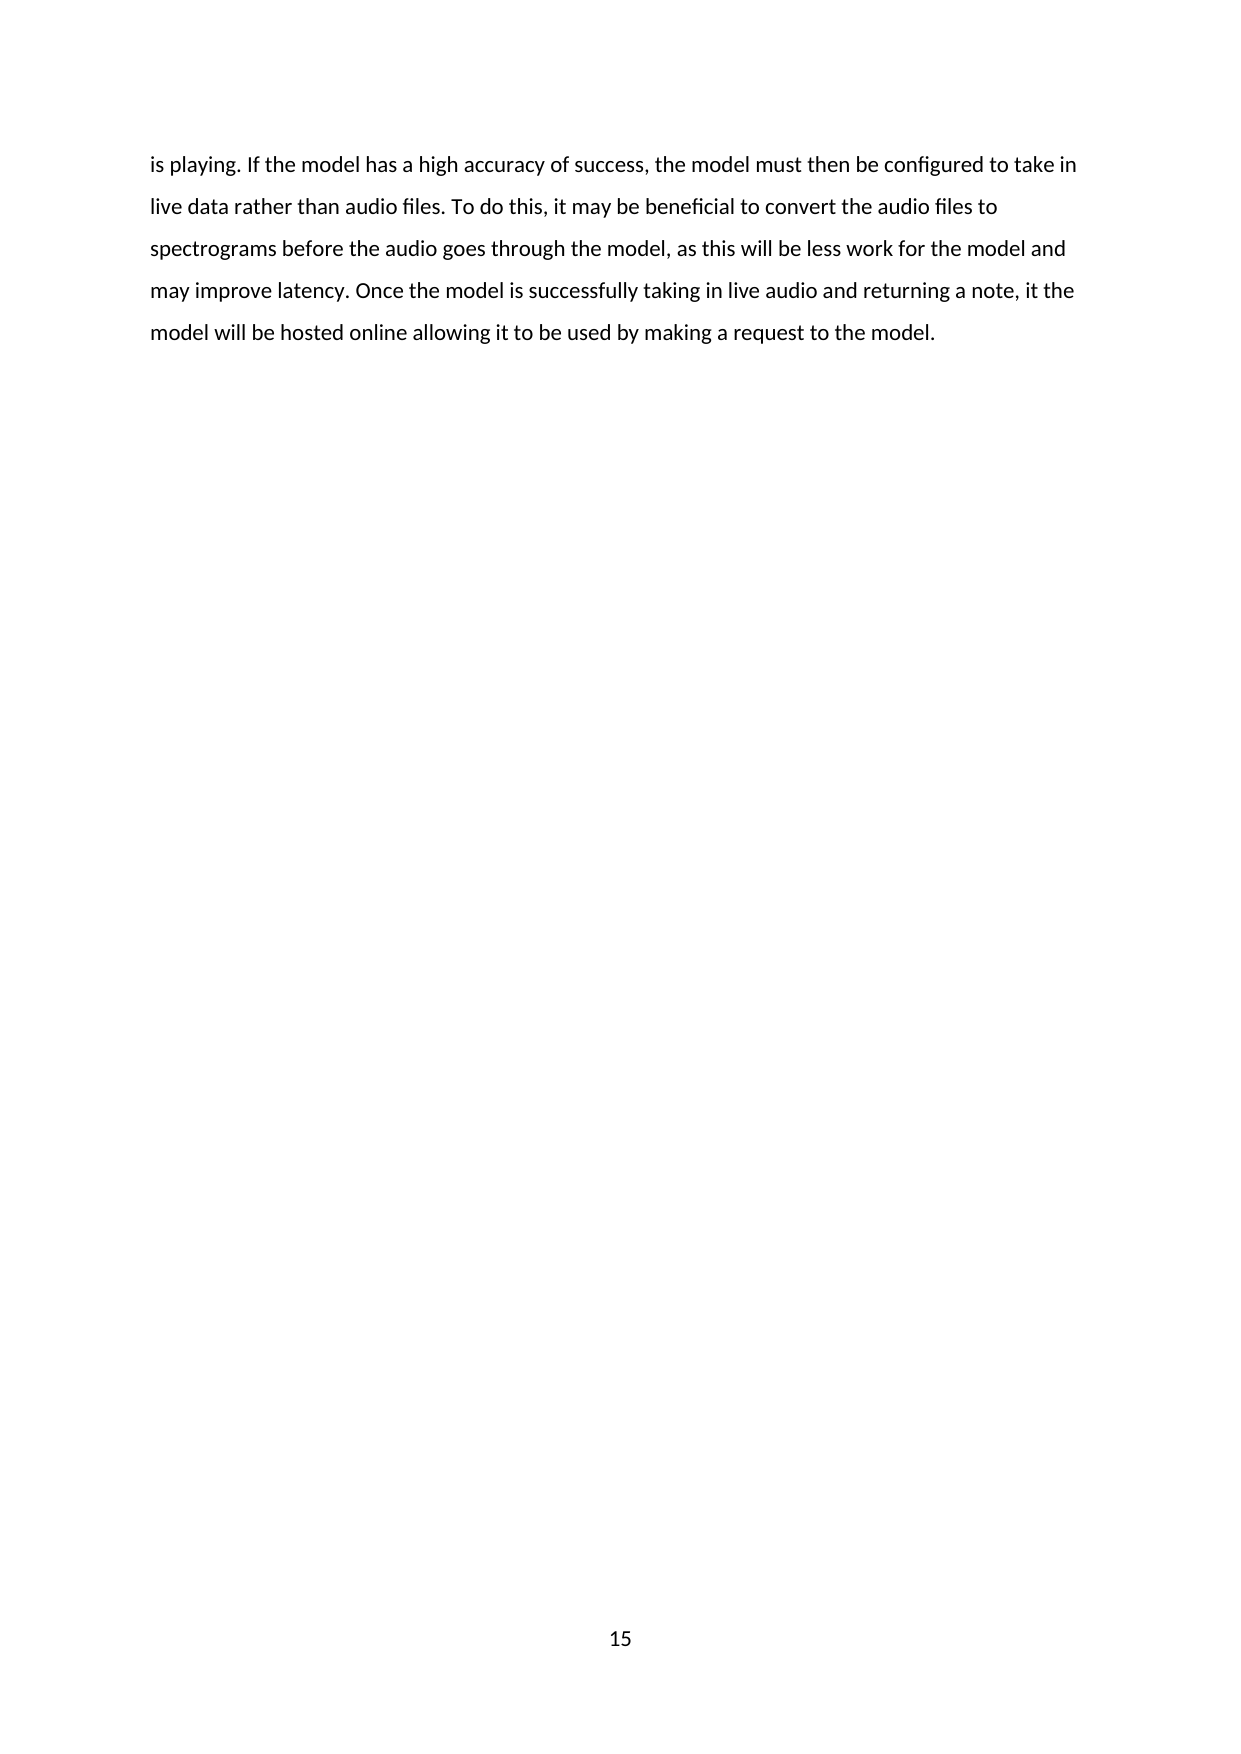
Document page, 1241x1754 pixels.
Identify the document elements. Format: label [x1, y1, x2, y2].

text [150, 150, 1090, 346]
